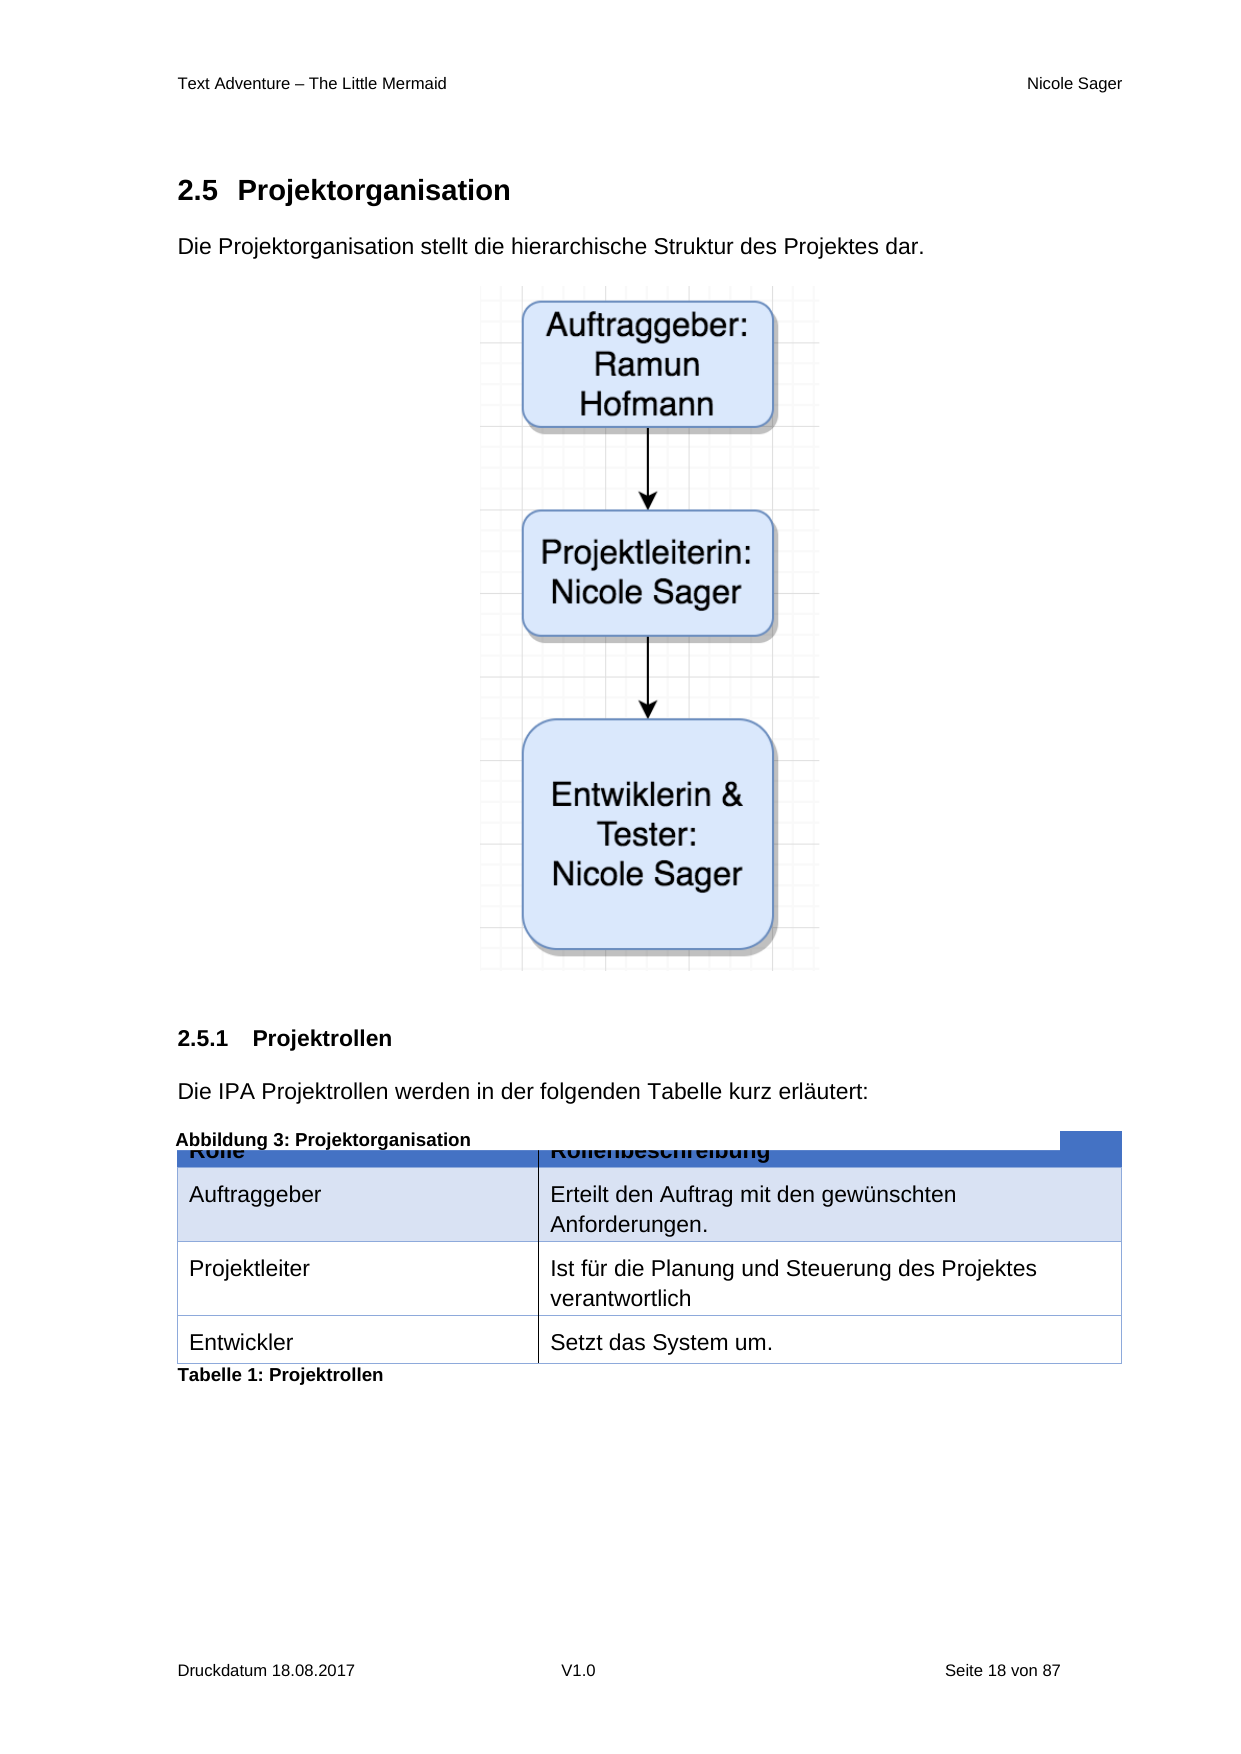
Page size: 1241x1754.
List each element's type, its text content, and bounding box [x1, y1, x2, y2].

table_cell Projektleiter [178, 1242, 538, 1315]
table_cell Entwickler [178, 1316, 538, 1363]
table_cell Ist für die Planung und Steuerung des Projektes verantwortlich [539, 1242, 1121, 1315]
picture [480, 286, 820, 971]
table_cell Auftraggeber [178, 1168, 538, 1241]
text Die IPA Projektrollen werden in der folgenden Tabelle kurz erläutert: [177, 1078, 1122, 1104]
subtitle Projektorganisation [177, 173, 1122, 206]
table_header Rolle [178, 1151, 538, 1167]
table_cell Setzt das System um. [539, 1316, 1121, 1363]
text Die Projektorganisation stellt die hierarchische Struktur des Projektes dar. [177, 233, 1122, 260]
text Tabelle 1: Projektrollen [177, 1364, 1122, 1386]
table_header Rollenbeschreibung [539, 1133, 1121, 1167]
subtitle Projektrollen [177, 1024, 1122, 1051]
table_cell Erteilt den Auftrag mit den gewünschten Anforderungen. [539, 1168, 1121, 1241]
